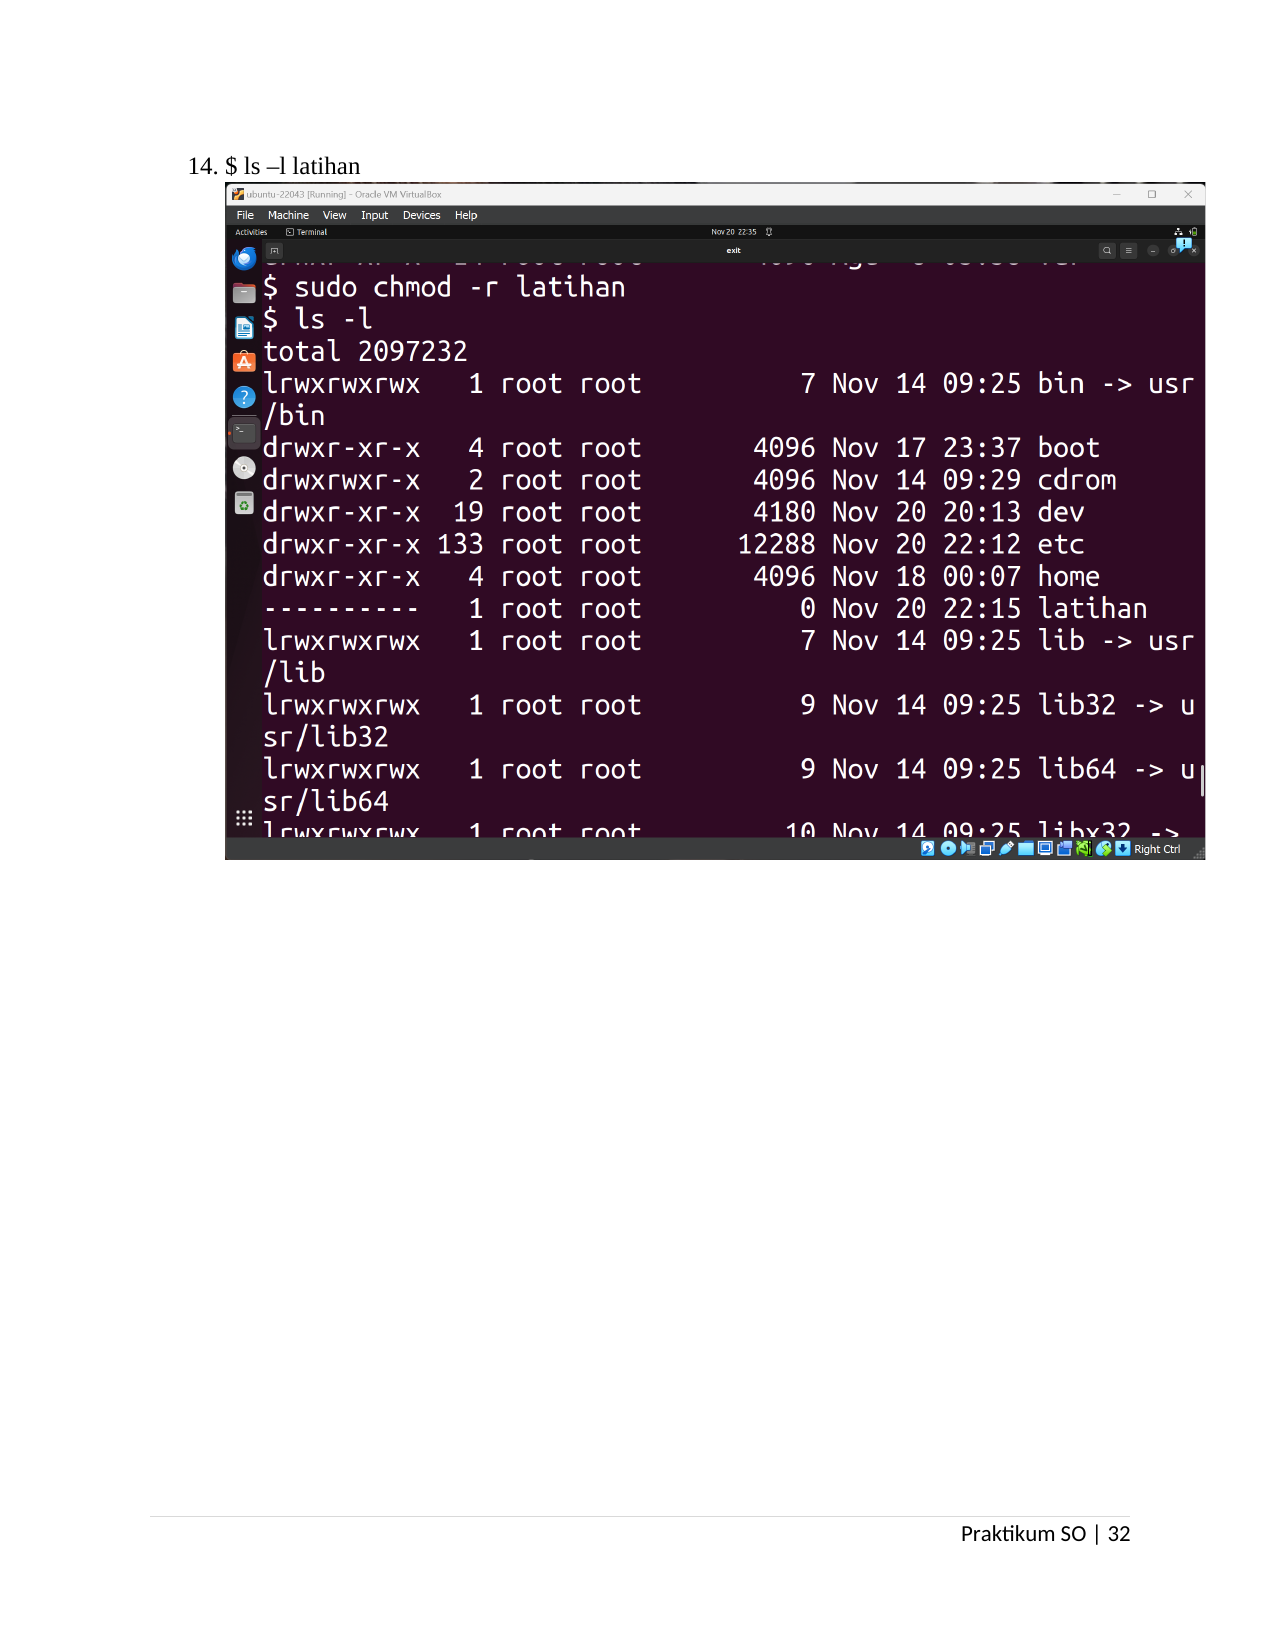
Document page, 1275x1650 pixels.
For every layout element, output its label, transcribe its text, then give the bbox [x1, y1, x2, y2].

picture [225, 182, 1206, 860]
subtitle $ ls –l latihan [187, 151, 1130, 180]
